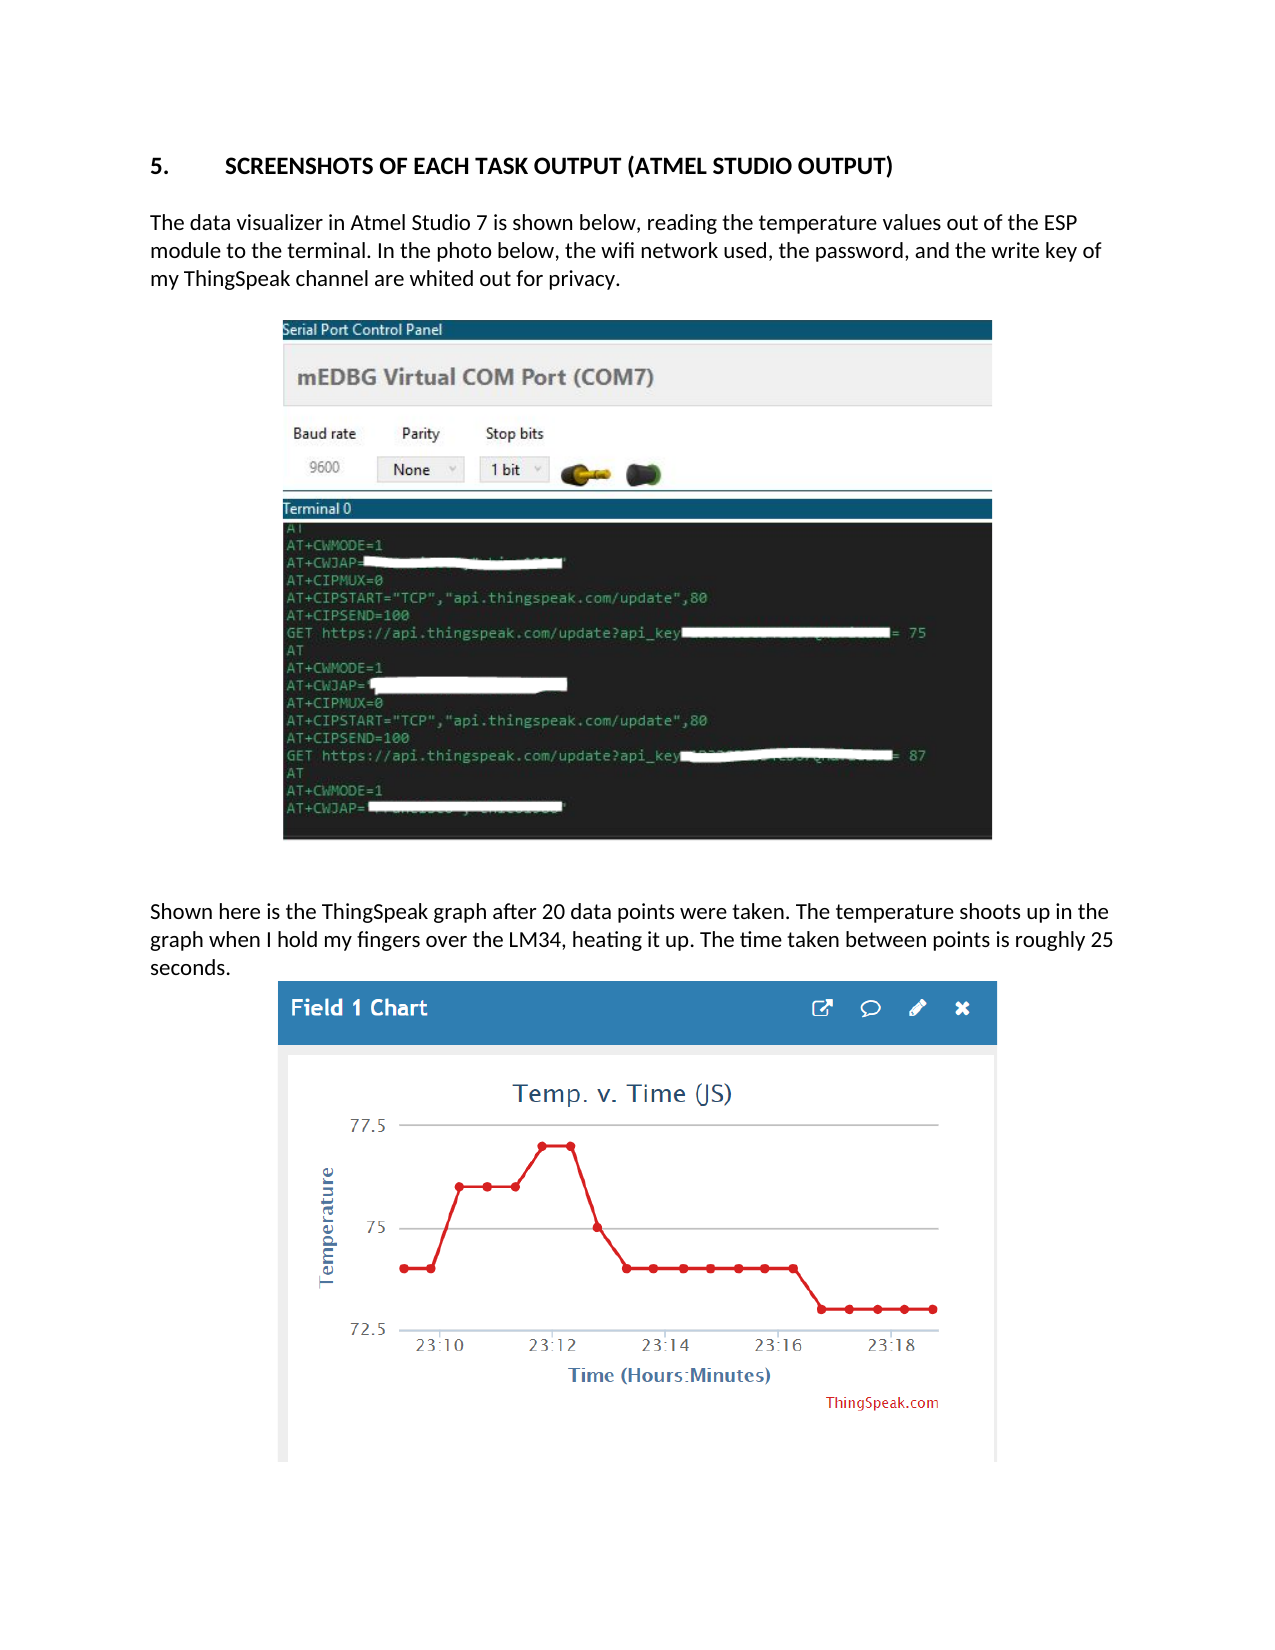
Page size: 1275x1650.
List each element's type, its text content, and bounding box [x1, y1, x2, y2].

text Shown here is the ThingSpeak graph after 20 data points were taken. The temperature shoots up in the graph when I hold my fingers over the LM34, heating it up. The time taken between points is roughly 25 seconds. [150, 897, 1125, 981]
picture [282, 320, 993, 842]
text The data visualizer in Atmel Studio 7 is shown below, reading the temperature values out of the ESP module to the terminal. In the photo below, the wifi network used, the password, and the write key of my ThingSpeak channel are whited out for privacy. [150, 208, 1125, 293]
list SCREENSHOTS OF EACH TASK OUTPUT (ATMEL STUDIO OUTPUT) [150, 150, 1125, 181]
picture [277, 981, 998, 1462]
